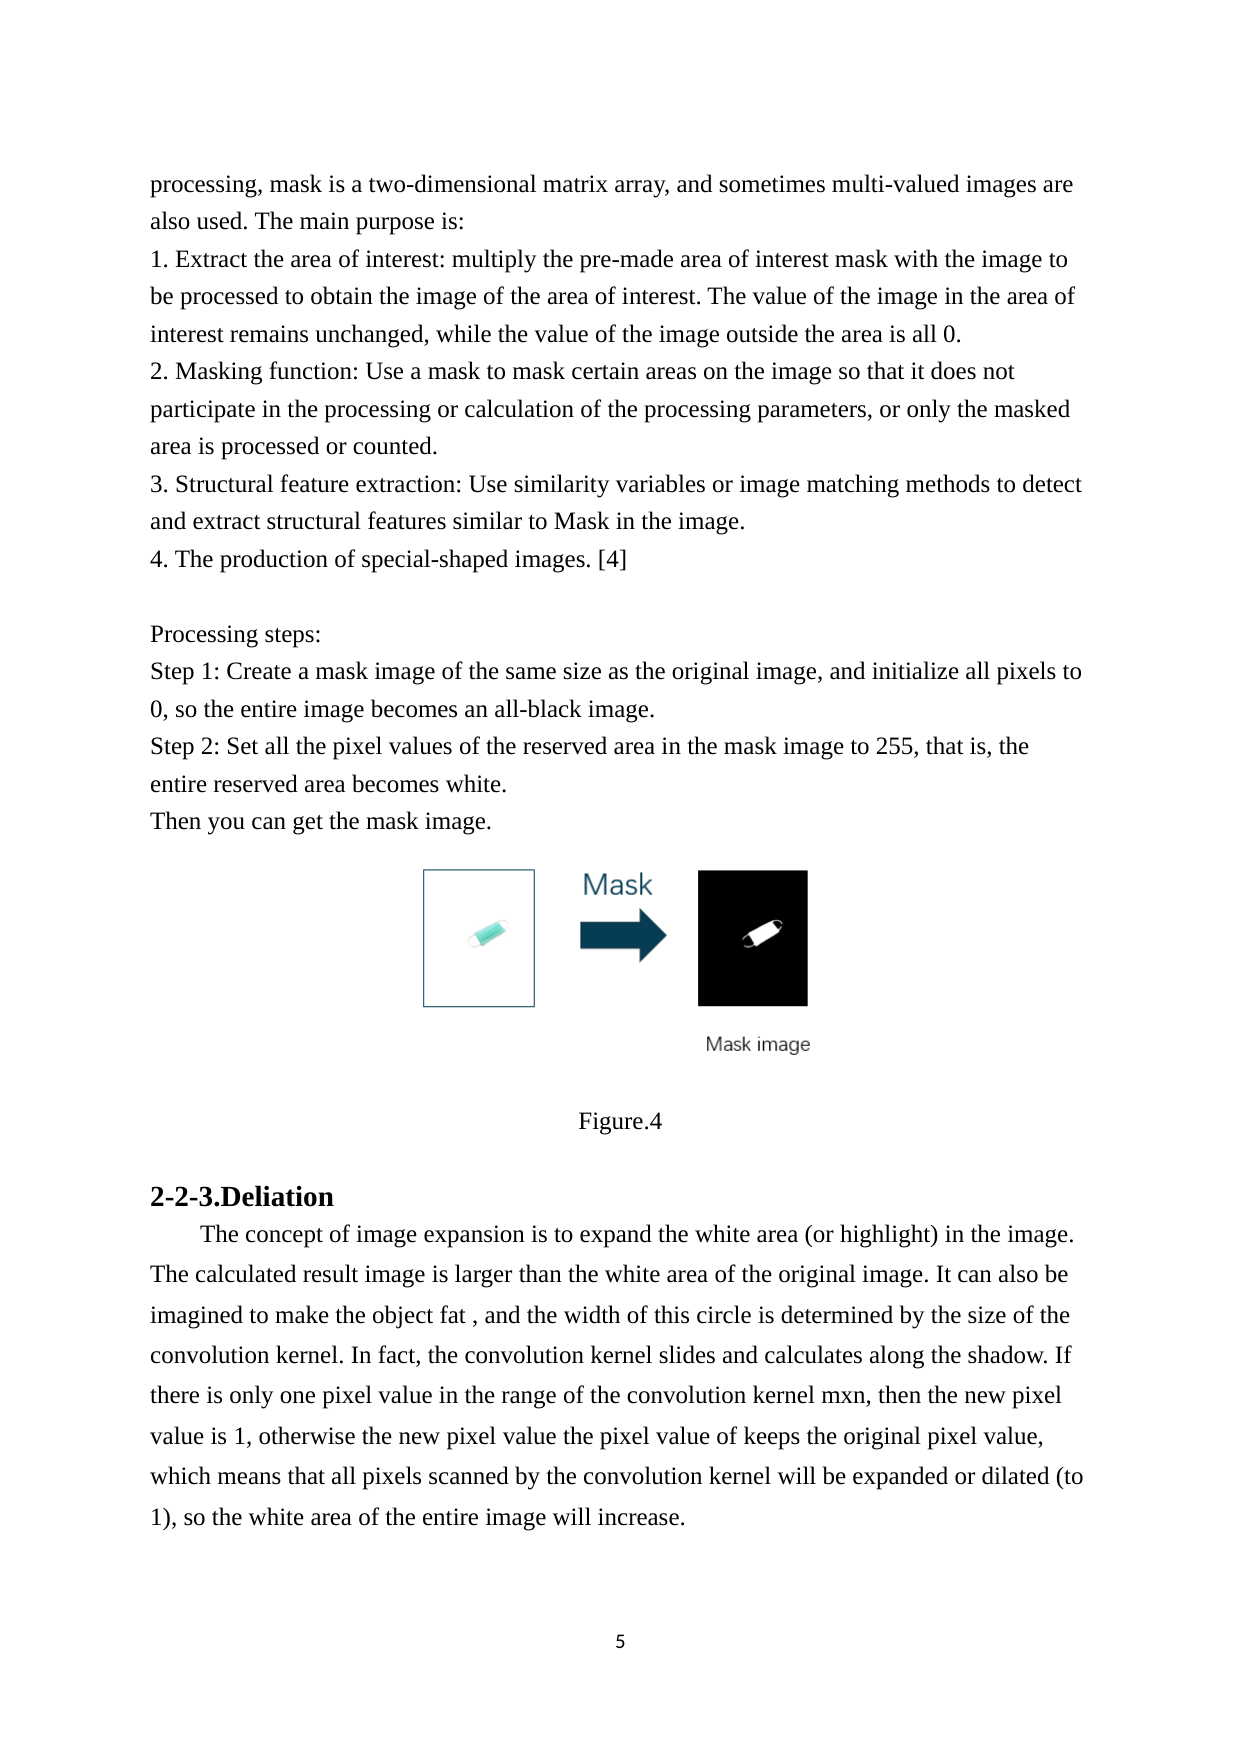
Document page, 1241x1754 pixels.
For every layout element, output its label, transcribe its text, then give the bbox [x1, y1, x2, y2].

text 3. Structural feature extraction: Use similarity variables or image matching methods to detect and extract structural features similar to Mask in the image. [150, 464, 1090, 539]
text 2-2-3.Deliation [150, 1177, 1090, 1214]
picture [410, 839, 830, 1065]
text Then you can get the mask image. [150, 802, 1090, 839]
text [150, 164, 1090, 239]
text Step 1: Create a mask image of the same size as the original image, and initialize all pixels to 0, so the entire image becomes an all-black image. [150, 652, 1090, 727]
text 1. Extract the area of interest: multiply the pre-made area of interest mask with the image to be processed to obtain the image of the area of interest. The value of the image in the area of interest remains unchanged, while the value of the image outside the area is all 0. [150, 239, 1090, 352]
text 2. Masking function: Use a mask to mask certain areas on the image so that it does not participate in the processing or calculation of the processing parameters, or only the masked area is processed or counted. [150, 352, 1090, 464]
text The concept of image expansion is to expand the white area (or highlight) in the image. The calculated result image is larger than the white area of the original image. It can also be imagined to make the object fat , and the width of this circle is determined by the size of the convolution kernel. In fact, the convolution kernel slides and calculates along the shadow. If there is only one pixel value in the range of the convolution kernel mxn, then the new pixel value is 1, otherwise the new pixel value the pixel value of keeps the original pixel value, which means that all pixels scanned by the convolution kernel will be expanded or dilated (to 1), so the white area of the entire image will increase. [150, 1214, 1090, 1535]
text Step 2: Set all the pixel values of the reserved area in the mask image to 255, that is, the entire reserved area becomes white. [150, 727, 1090, 802]
text Figure.4 [150, 1102, 1090, 1139]
text 4. The production of special-shaped images. [4] [150, 539, 1090, 577]
text Processing steps: [150, 614, 1090, 652]
